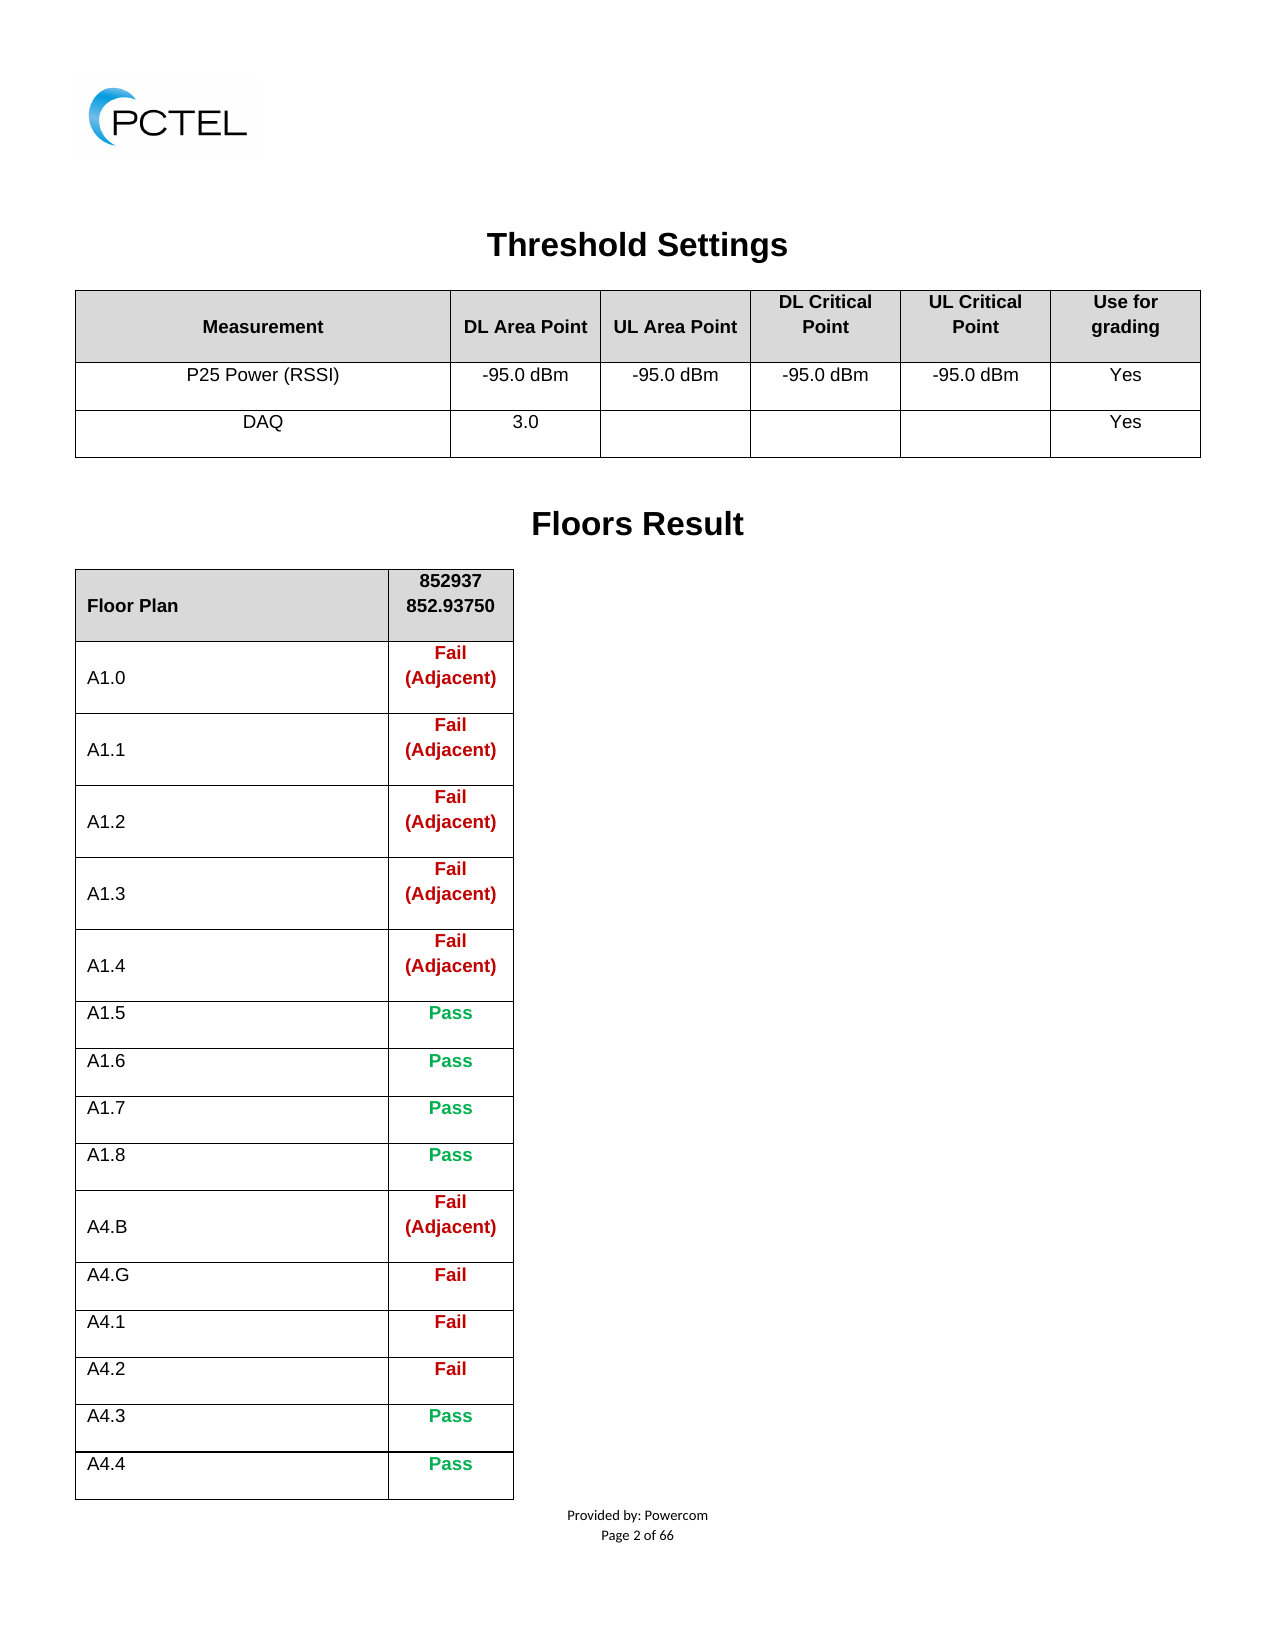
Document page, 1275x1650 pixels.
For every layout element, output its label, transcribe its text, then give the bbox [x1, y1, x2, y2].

table_cell A1.6 [76, 1049, 388, 1096]
table_header Floor Plan [76, 570, 388, 641]
table_cell Fail (Adjacent) [389, 858, 513, 929]
table_cell Fail (Adjacent) [389, 1191, 513, 1262]
table_cell P25 Power (RSSI) [76, 363, 450, 409]
table_cell Fail (Adjacent) [389, 786, 513, 857]
table_cell -95.0 dBm [601, 363, 750, 409]
table_cell A1.2 [76, 786, 388, 857]
table_cell Fail (Adjacent) [389, 714, 513, 785]
table_cell A4.B [76, 1191, 388, 1262]
table_cell [601, 411, 750, 457]
table_cell Fail (Adjacent) [389, 930, 513, 1001]
table_header 852937 852.93750 [389, 570, 513, 641]
table_cell [901, 411, 1050, 457]
table_cell Pass [389, 1144, 513, 1190]
table_cell Fail [389, 1311, 513, 1357]
table_header Measurement [76, 291, 450, 362]
table_cell A1.8 [76, 1144, 388, 1190]
text Threshold Settings [75, 225, 1200, 264]
table_cell Yes [1051, 363, 1200, 409]
text Floors Result [75, 503, 1200, 542]
table_cell Pass [389, 1453, 513, 1499]
table_cell A1.3 [76, 858, 388, 929]
table_header UL Area Point [601, 291, 750, 362]
table_cell A4.1 [76, 1311, 388, 1357]
table_cell Fail [389, 1263, 513, 1309]
table_cell Fail (Adjacent) [389, 642, 513, 713]
table_cell A4.2 [76, 1358, 388, 1404]
table_cell Pass [389, 1097, 513, 1143]
table_header UL Critical Point [901, 291, 1050, 362]
table_header DL Area Point [451, 291, 600, 362]
table_header DL Critical Point [751, 291, 900, 362]
table_cell Fail [389, 1358, 513, 1404]
table_cell A4.4 [76, 1453, 388, 1499]
table_cell A4.3 [76, 1405, 388, 1451]
table_cell A1.4 [76, 930, 388, 1001]
table_cell Yes [1051, 411, 1200, 457]
table_cell A1.0 [76, 642, 388, 713]
table_cell DAQ [76, 411, 450, 457]
picture [75, 75, 260, 159]
table_cell -95.0 dBm [451, 363, 600, 409]
table_cell [751, 411, 900, 457]
table_cell A1.1 [76, 714, 388, 785]
table_cell A1.7 [76, 1097, 388, 1143]
table_cell A4.G [76, 1263, 388, 1309]
table_cell 3.0 [451, 411, 600, 457]
table_cell Pass [389, 1049, 513, 1096]
table_cell Pass [389, 1002, 513, 1048]
table_header Use for grading [1051, 291, 1200, 362]
table_cell -95.0 dBm [901, 363, 1050, 409]
table_cell A1.5 [76, 1002, 388, 1048]
table_cell Pass [389, 1405, 513, 1451]
table_cell -95.0 dBm [751, 363, 900, 409]
